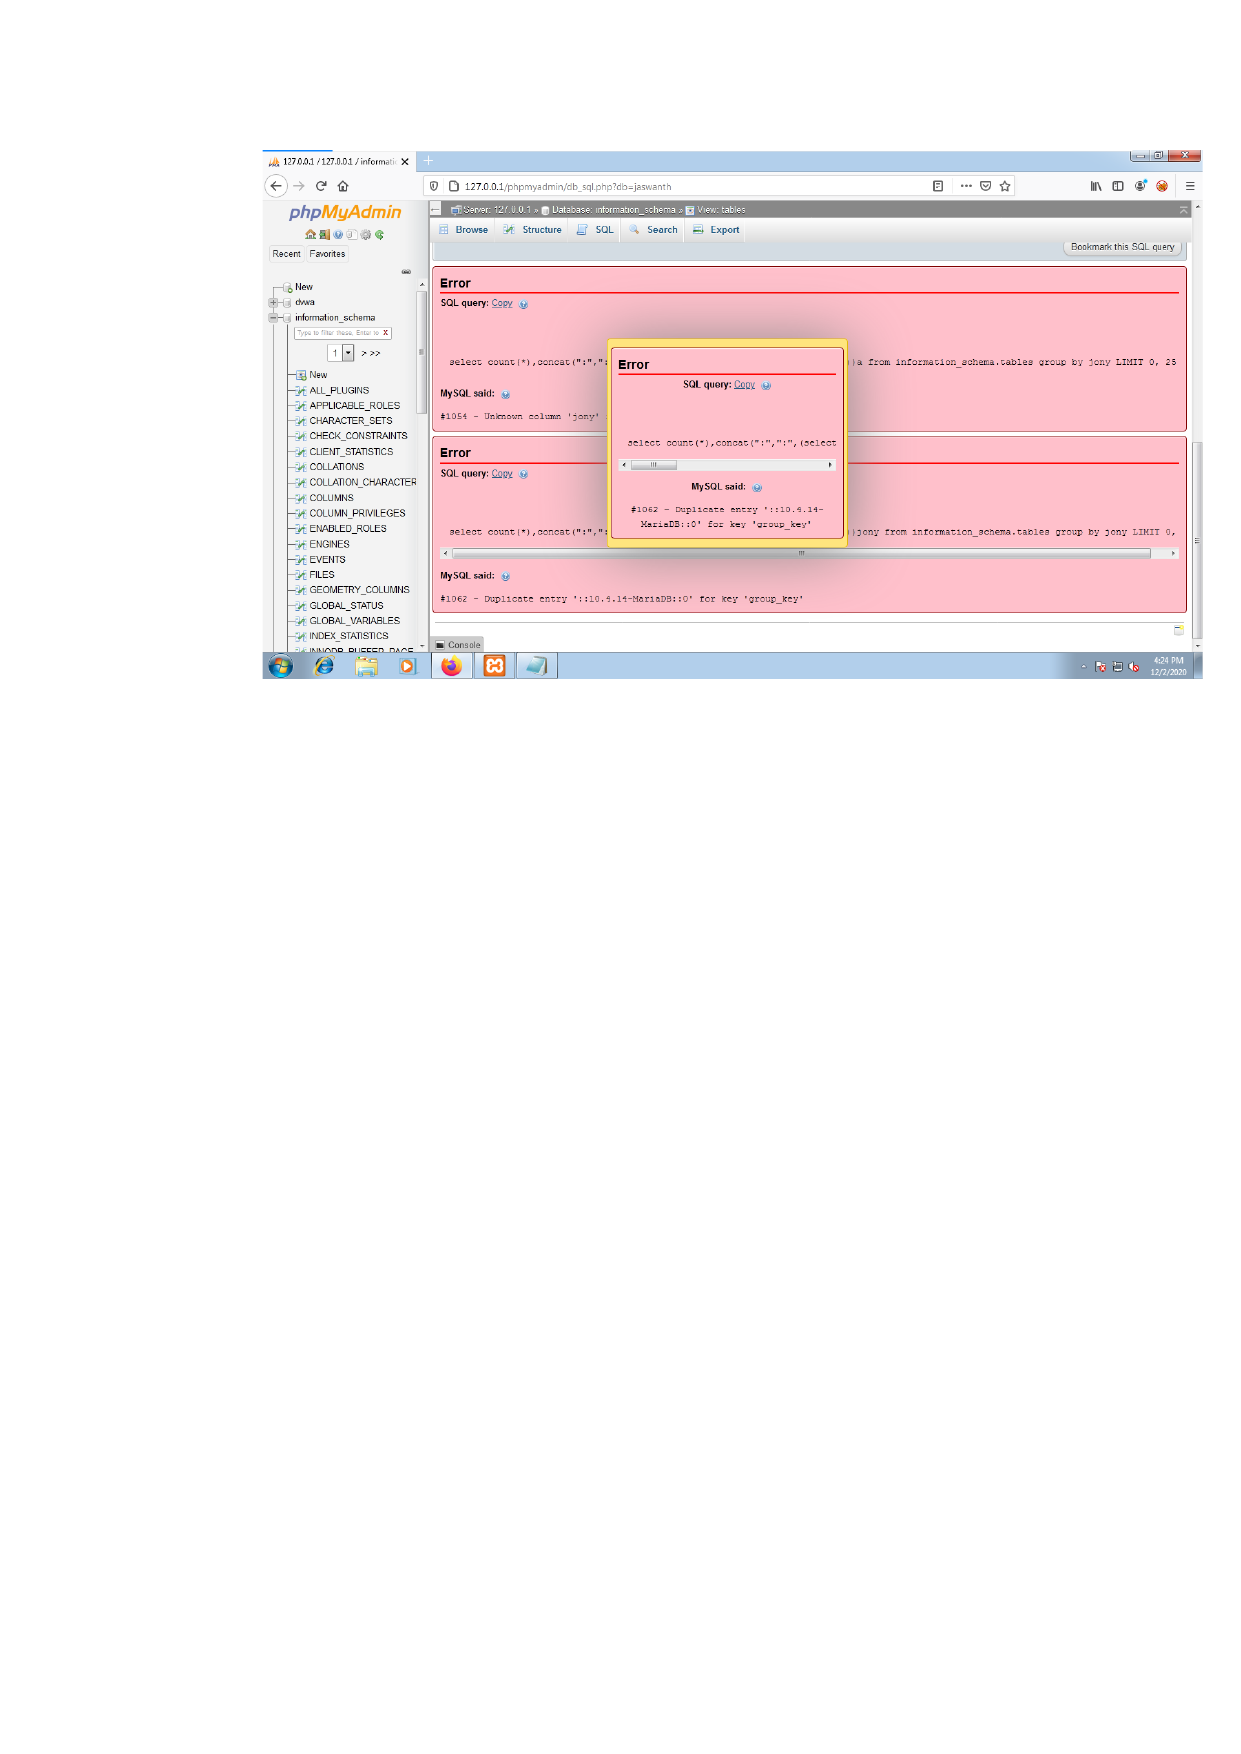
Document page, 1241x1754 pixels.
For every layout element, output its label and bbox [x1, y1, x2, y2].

picture [262, 150, 1203, 679]
